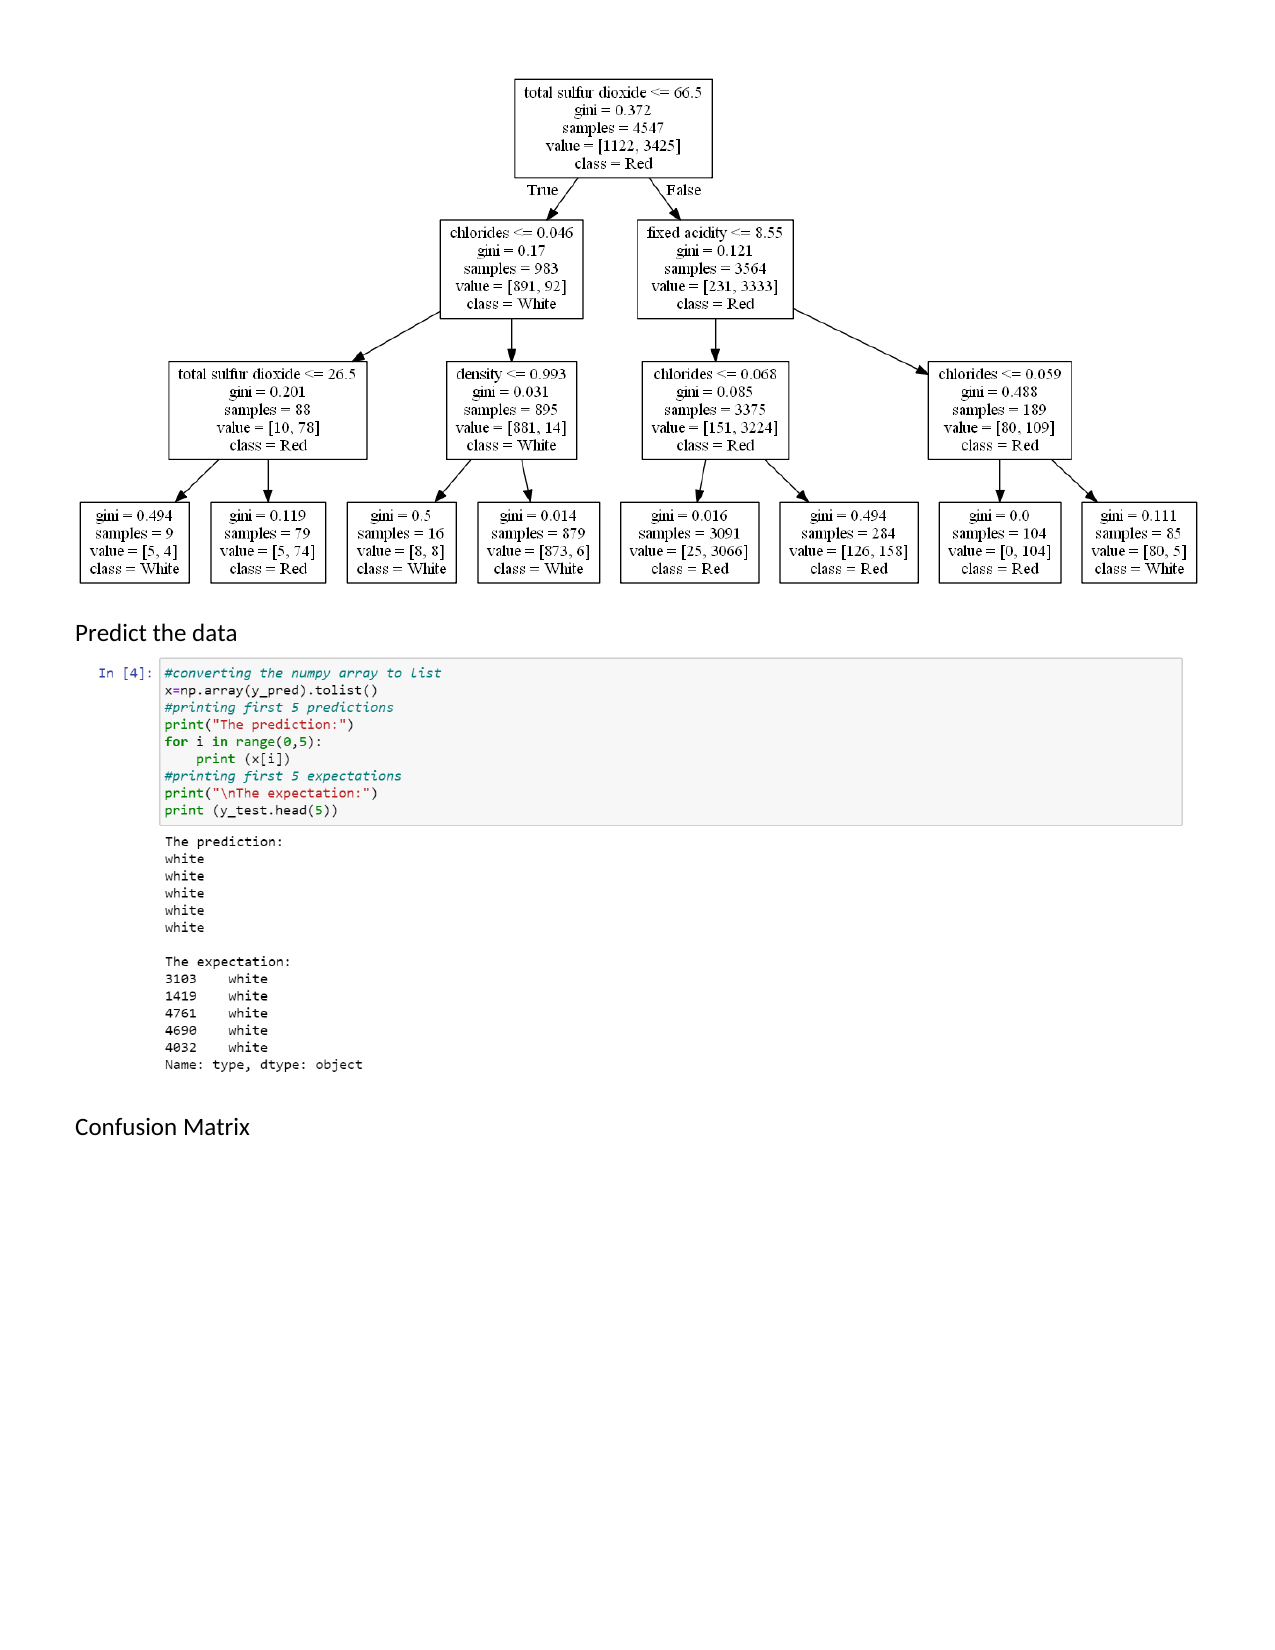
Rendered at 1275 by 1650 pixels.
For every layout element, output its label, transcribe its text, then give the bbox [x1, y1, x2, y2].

text Predict the data [75, 617, 1200, 647]
picture [75, 75, 1200, 587]
text Confusion Matrix [75, 1111, 1200, 1142]
picture [75, 647, 1200, 1081]
